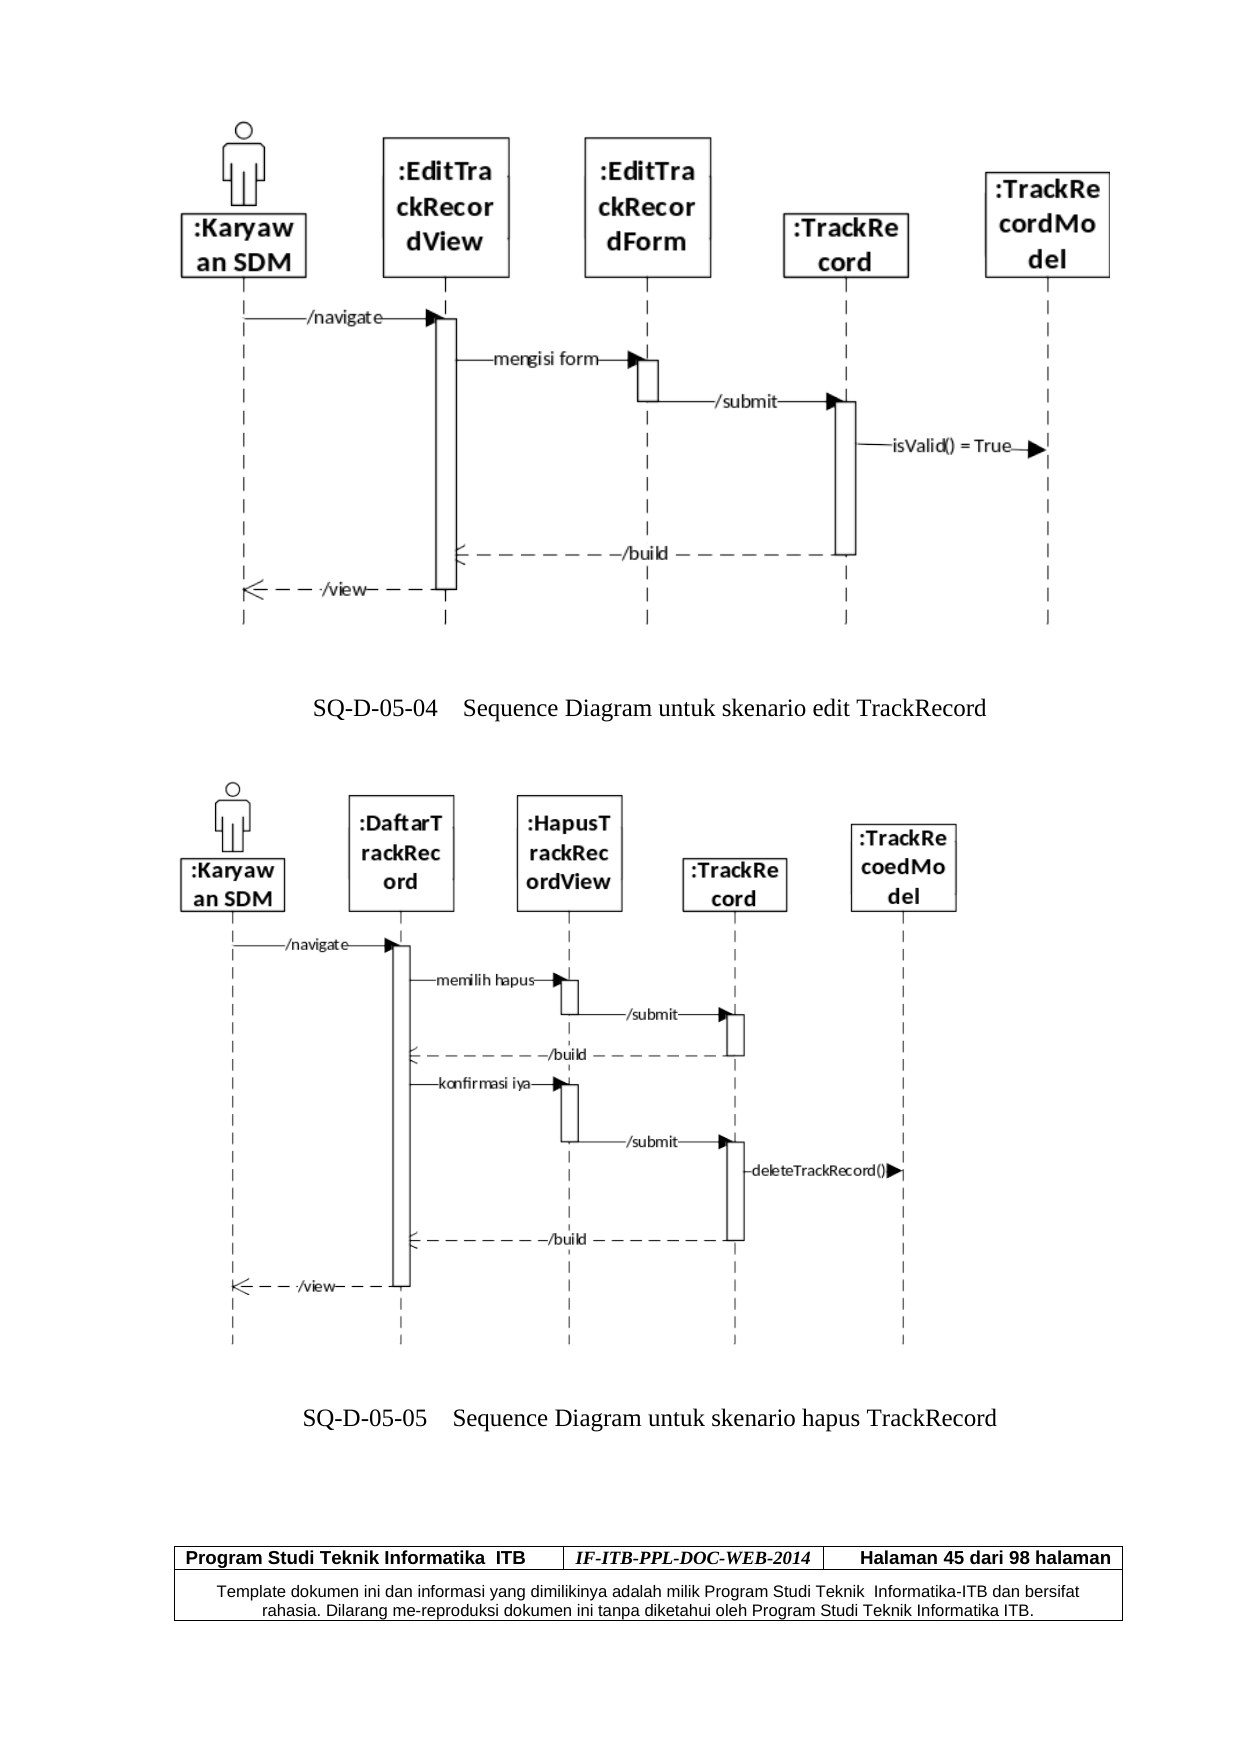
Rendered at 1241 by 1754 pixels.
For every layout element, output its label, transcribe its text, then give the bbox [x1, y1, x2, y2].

text SQ-D-05-05 Sequence Diagram untuk skenario hapus TrackRecord [177, 1403, 1122, 1432]
text SQ-D-05-04 Sequence Diagram untuk skenario edit TrackRecord [177, 693, 1122, 722]
